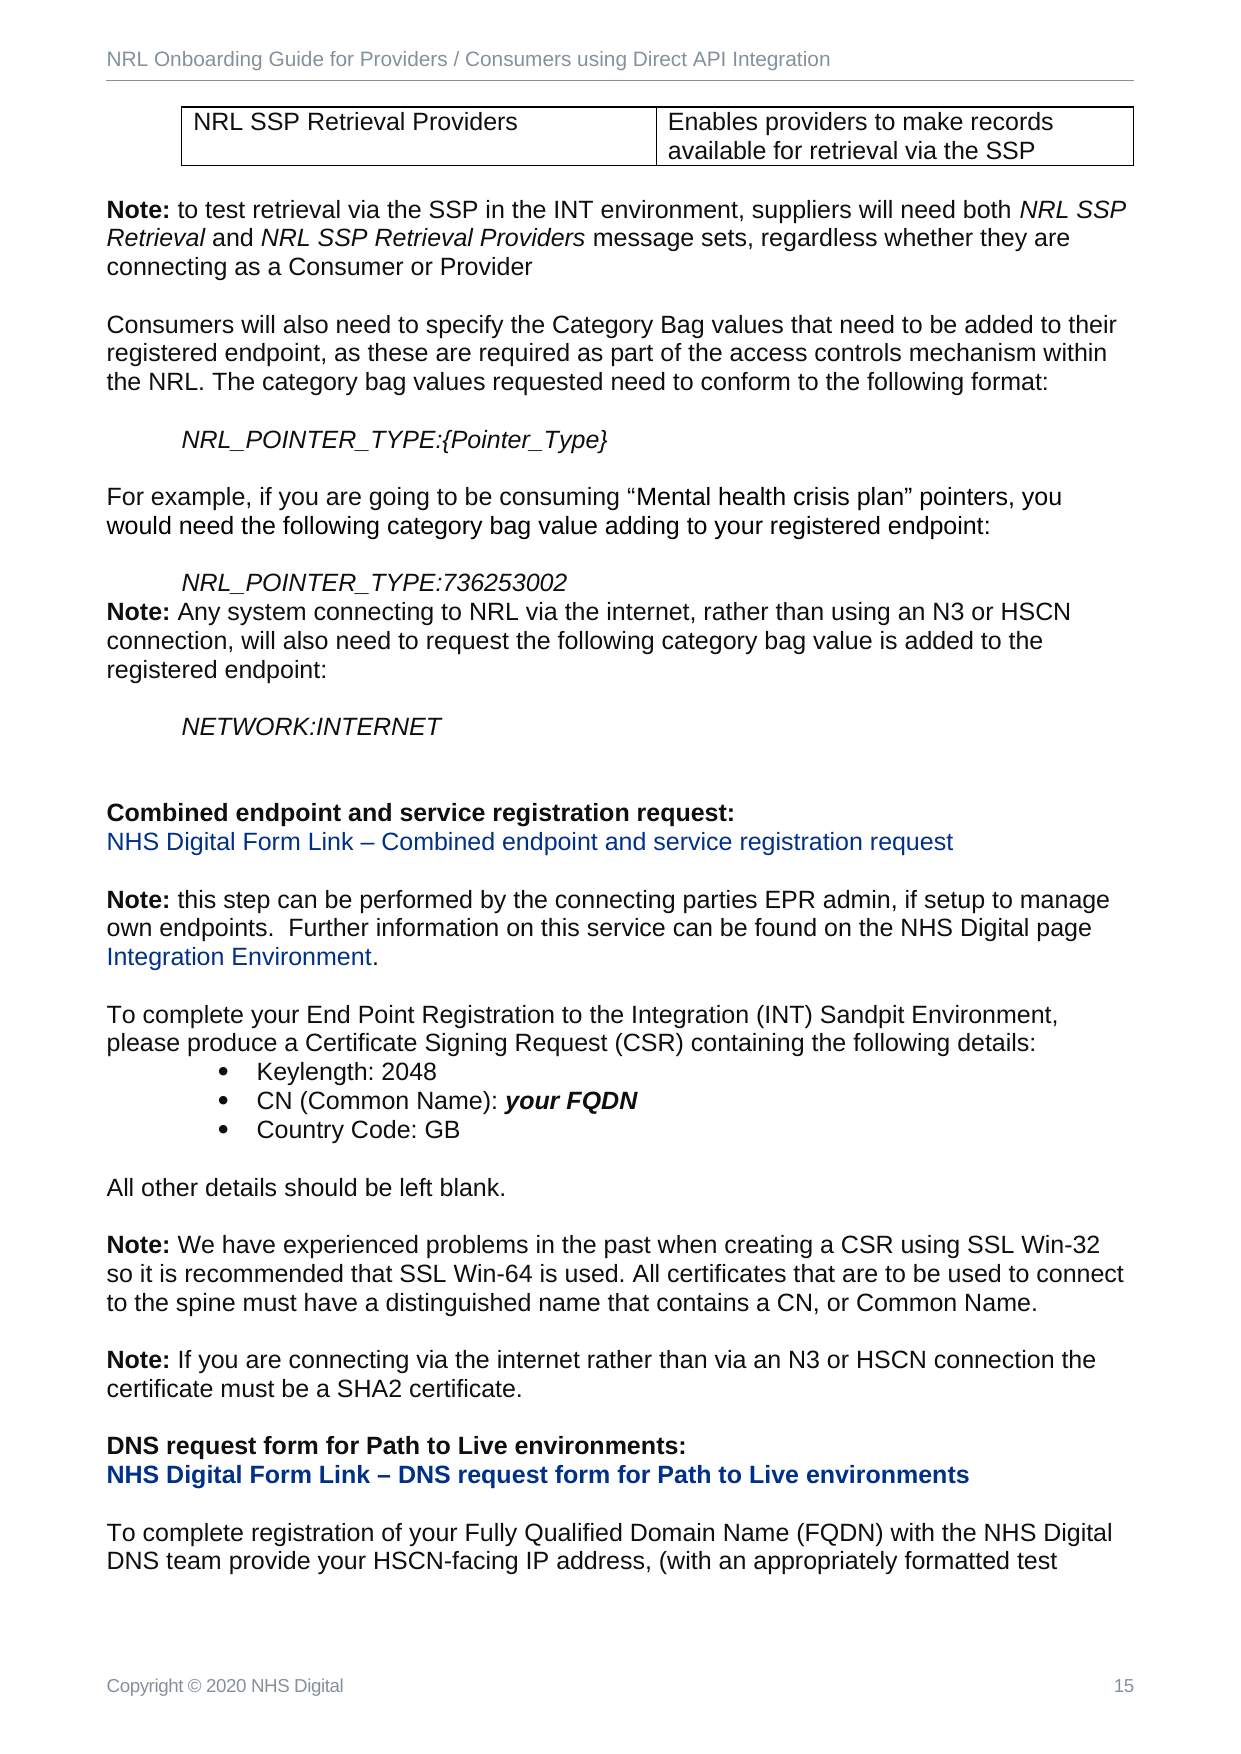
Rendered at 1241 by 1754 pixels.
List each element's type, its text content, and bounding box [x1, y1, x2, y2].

text Note: We have experienced problems in the past when creating a CSR using SSL Win-32 so it is recommended that SSL Win-64 is used. All certificates that are to be used to connect to the spine must have a distinguished name that contains a CN, or Common Name. [106, 1230, 1134, 1316]
list Country Code: GB [219, 1115, 1134, 1144]
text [106, 1517, 1134, 1575]
list Keylength: 2048 [219, 1057, 1134, 1086]
text NHS Digital Form Link – Combined endpoint and service registration request [106, 827, 1134, 856]
text Note: Any system connecting to NRL via the internet, rather than using an N3 or HSCN connection, will also need to request the following category bag value is added to the registered endpoint: [106, 597, 1134, 683]
table_cell Enables providers to make records available for retrieval via the SSP [657, 108, 1133, 165]
text Note: this step can be performed by the connecting parties EPR admin, if setup to manage own endpoints. Further information on this service can be found on the NHS Digital page Integration Environment. [106, 885, 1134, 971]
text Combined endpoint and service registration request: [106, 798, 1134, 827]
text DNS request form for Path to Live environments: [106, 1431, 1134, 1460]
text Note: If you are connecting via the internet rather than via an N3 or HSCN connection the certificate must be a SHA2 certificate. [106, 1345, 1134, 1402]
text NETWORK:INTERNET [106, 712, 1134, 741]
text Note: to test retrieval via the SSP in the INT environment, suppliers will need both NRL SSP Retrieval and NRL SSP Retrieval Providers message sets, regardless whether they are connecting as a Consumer or Provider [106, 195, 1134, 281]
text NRL_POINTER_TYPE:736253002 [106, 568, 1134, 597]
list CN (Common Name): your FQDN [219, 1086, 1134, 1115]
table_cell NRL SSP Retrieval Providers [182, 108, 656, 165]
text All other details should be left blank. [106, 1172, 1134, 1201]
text Consumers will also need to specify the Category Bag values that need to be added to their registered endpoint, as these are required as part of the access controls mechanism within the NRL. The category bag values requested need to conform to the following format: [106, 310, 1134, 396]
text NHS Digital Form Link – DNS request form for Path to Live environments [106, 1460, 1134, 1489]
text NRL_POINTER_TYPE:{Pointer_Type} [106, 425, 1134, 453]
text For example, if you are going to be consuming “Mental health crisis plan” pointers, you would need the following category bag value adding to your registered endpoint: [106, 482, 1134, 540]
text To complete your End Point Registration to the Integration (INT) Sandpit Environment, please produce a Certificate Signing Request (CSR) containing the following details: [106, 1000, 1134, 1057]
